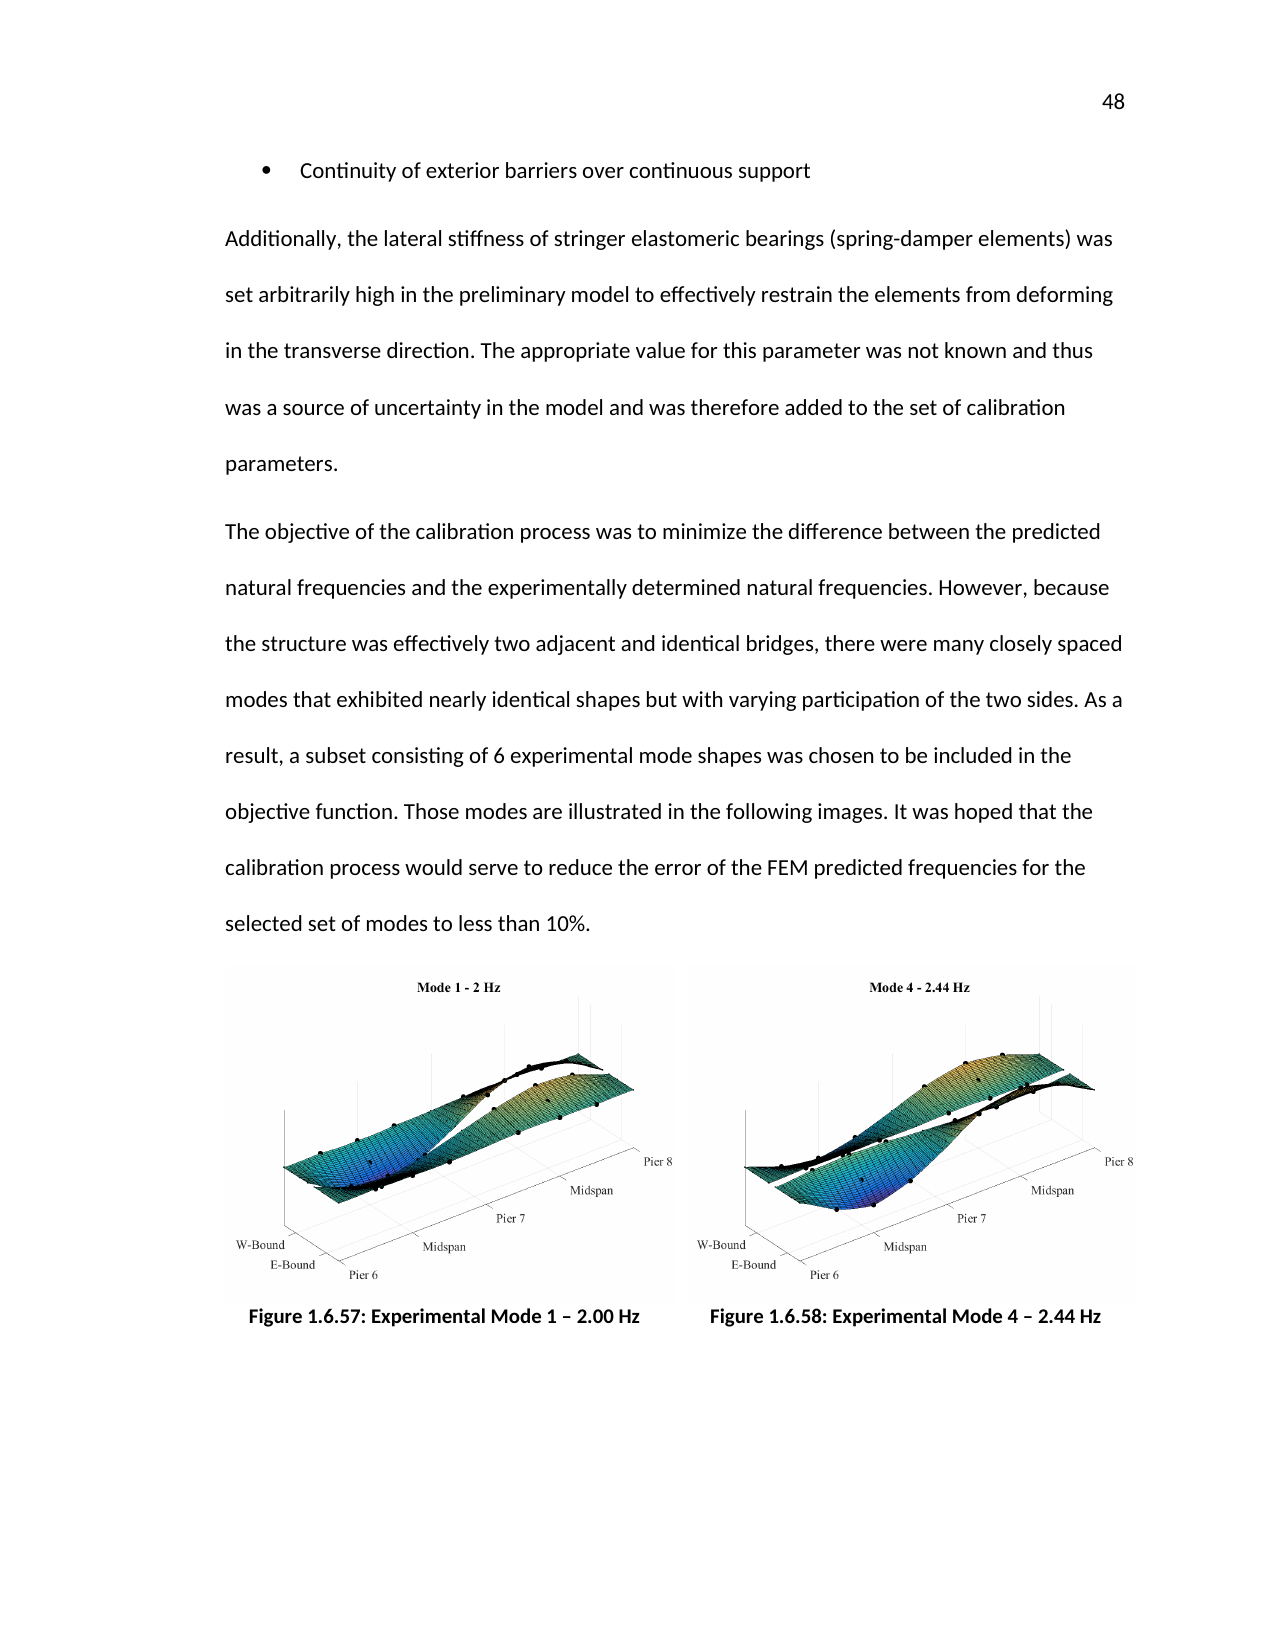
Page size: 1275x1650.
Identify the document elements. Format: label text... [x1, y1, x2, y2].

list Continuity of exterior barriers over continuous support [262, 156, 1125, 184]
text Additionally, the lateral stiffness of stringer elastomeric bearings (spring-damper elements) was set arbitrarily high in the preliminary model to effectively restrain the elements from deforming in the transverse direction. The appropriate value for this parameter was not known and thus was a source of uncertainty in the model and was therefore added to the set of calibration parameters. [225, 224, 1125, 477]
picture [225, 965, 675, 1304]
text The objective of the calibration process was to minimize the difference between the predicted natural frequencies and the experimentally determined natural frequencies. However, because the structure was effectively two adjacent and identical bridges, there were many closely spaced modes that exhibited nearly identical shapes but with varying participation of the two sides. As a result, a subset consisting of 6 experimental mode shapes was chosen to be included in the objective function. Those modes are illustrated in the following images. It was hoped that the calibration process would serve to reduce the error of the FEM predicted frequencies for the selected set of modes to less than 10%. [225, 517, 1125, 938]
picture [686, 965, 1137, 1304]
